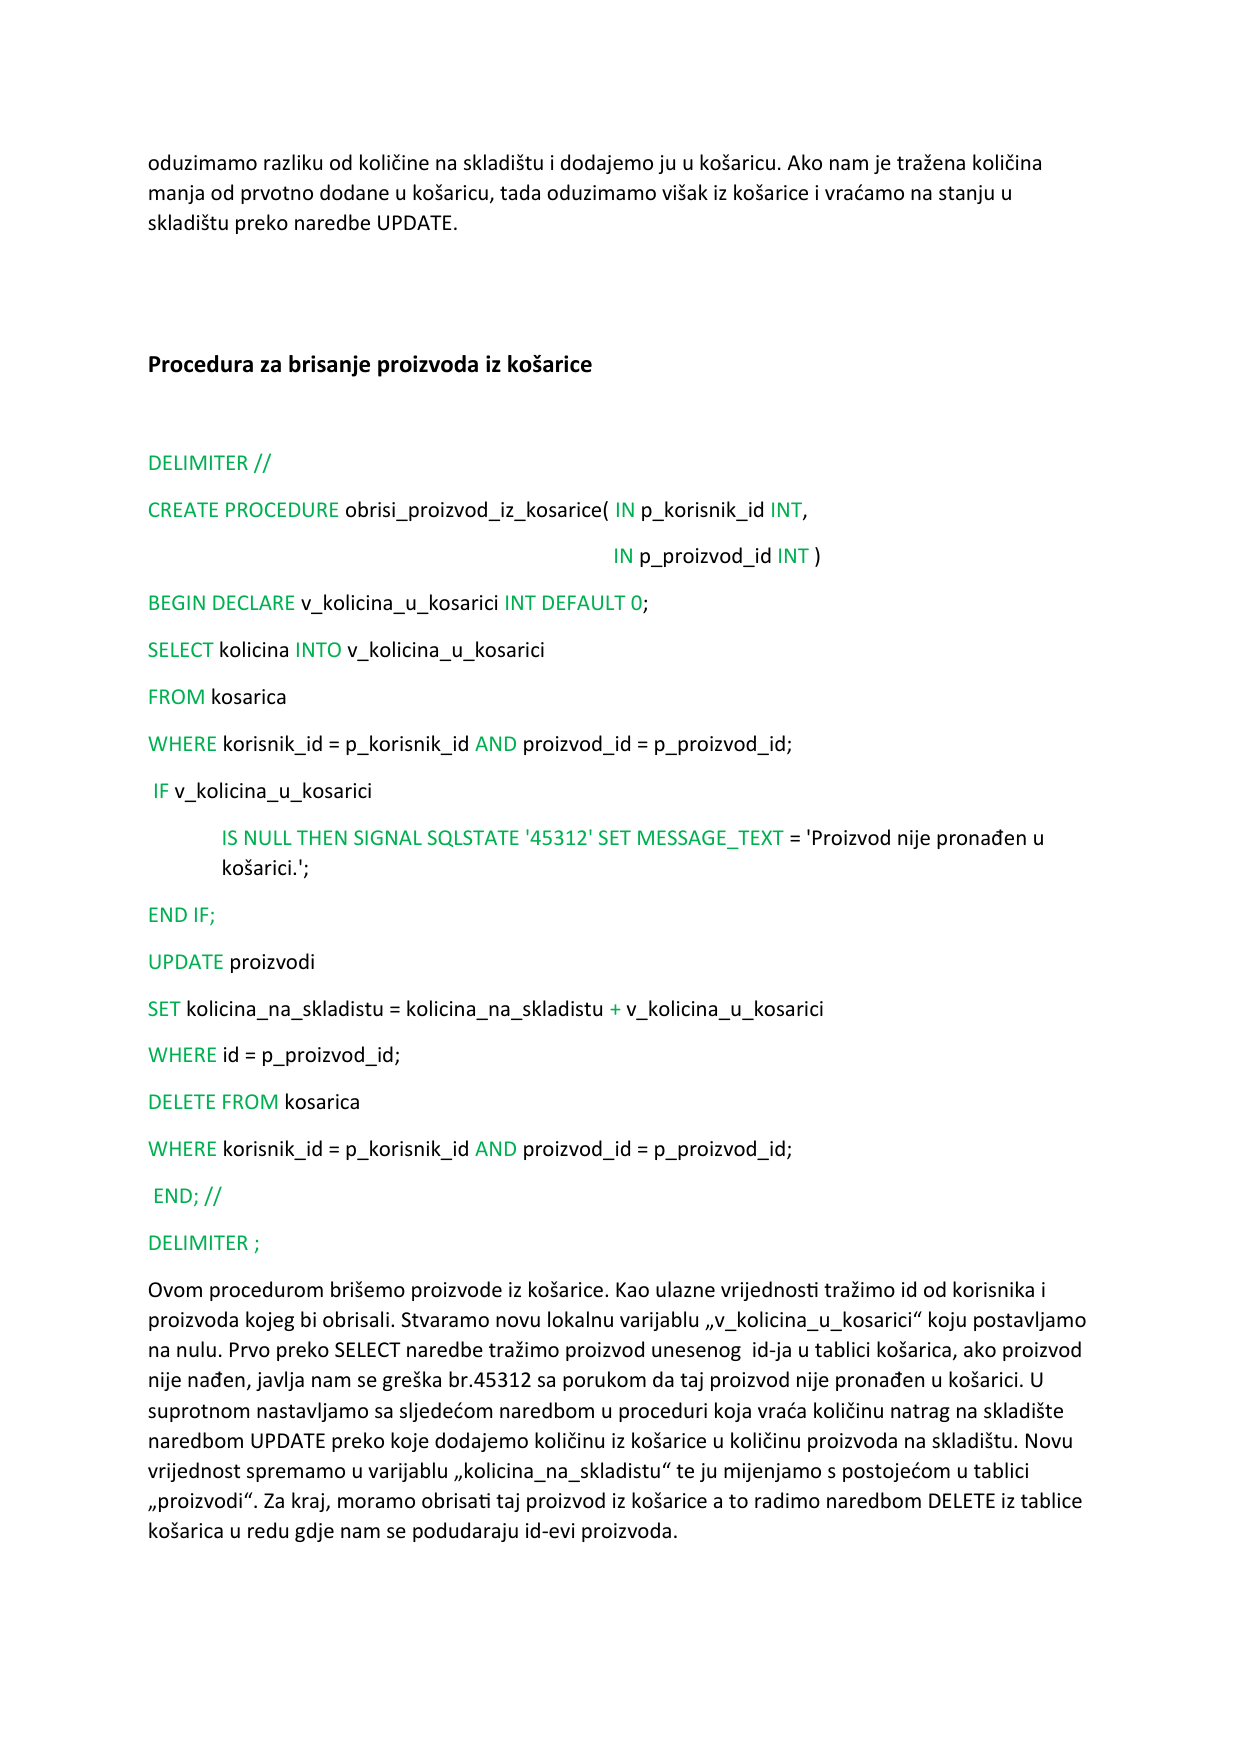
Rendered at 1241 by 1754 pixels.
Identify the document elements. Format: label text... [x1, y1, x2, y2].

text Procedura za brisanje proizvoda iz košarice [148, 349, 1093, 379]
text CREATE PROCEDURE obrisi_proizvod_iz_kosarice( IN p_korisnik_id INT, [148, 495, 1093, 523]
text WHERE korisnik_id = p_korisnik_id AND proizvod_id = p_proizvod_id; [148, 1134, 1093, 1162]
text DELIMITER // [148, 448, 1093, 476]
text IS NULL THEN SIGNAL SQLSTATE '45312' SET MESSAGE_TEXT = 'Proizvod nije pronađen u košarici.'; [221, 823, 1093, 881]
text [148, 148, 1093, 236]
text SELECT kolicina INTO v_kolicina_u_kosarici [148, 635, 1093, 663]
text DELIMITER ; [148, 1228, 1093, 1256]
text FROM kosarica [148, 682, 1093, 710]
text IF v_kolicina_u_kosarici [148, 776, 1093, 804]
text END; // [148, 1181, 1093, 1209]
text SET kolicina_na_skladistu = kolicina_na_skladistu + v_kolicina_u_kosarici [148, 994, 1093, 1022]
text WHERE korisnik_id = p_korisnik_id AND proizvod_id = p_proizvod_id; [148, 729, 1093, 757]
text WHERE id = p_proizvod_id; [148, 1041, 1093, 1068]
text END IF; [148, 900, 1093, 928]
text DELETE FROM kosarica [148, 1087, 1093, 1115]
text BEGIN DECLARE v_kolicina_u_kosarici INT DEFAULT 0; [148, 588, 1093, 616]
text IN p_proizvod_id INT ) [598, 542, 1093, 569]
text UPDATE proizvodi [148, 947, 1093, 975]
text Ovom procedurom brišemo proizvode iz košarice. Kao ulazne vrijednosti tražimo id od korisnika i proizvoda kojeg bi obrisali. Stvaramo novu lokalnu varijablu „v_kolicina_u_kosarici“ koju postavljamo na nulu. Prvo preko SELECT naredbe tražimo proizvod unesenog id-ja u tablici košarica, ako proizvod nije nađen, javlja nam se greška br.45312 sa porukom da taj proizvod nije pronađen u košarici. U suprotnom nastavljamo sa sljedećom naredbom u proceduri koja vraća količinu natrag na skladište naredbom UPDATE preko koje dodajemo količinu iz košarice u količinu proizvoda na skladištu. Novu vrijednost spremamo u varijablu „kolicina_na_skladistu“ te ju mijenjamo s postojećom u tablici „proizvodi“. Za kraj, moramo obrisati taj proizvod iz košarice a to radimo naredbom DELETE iz tablice košarica u redu gdje nam se podudaraju id-evi proizvoda. [148, 1275, 1093, 1544]
